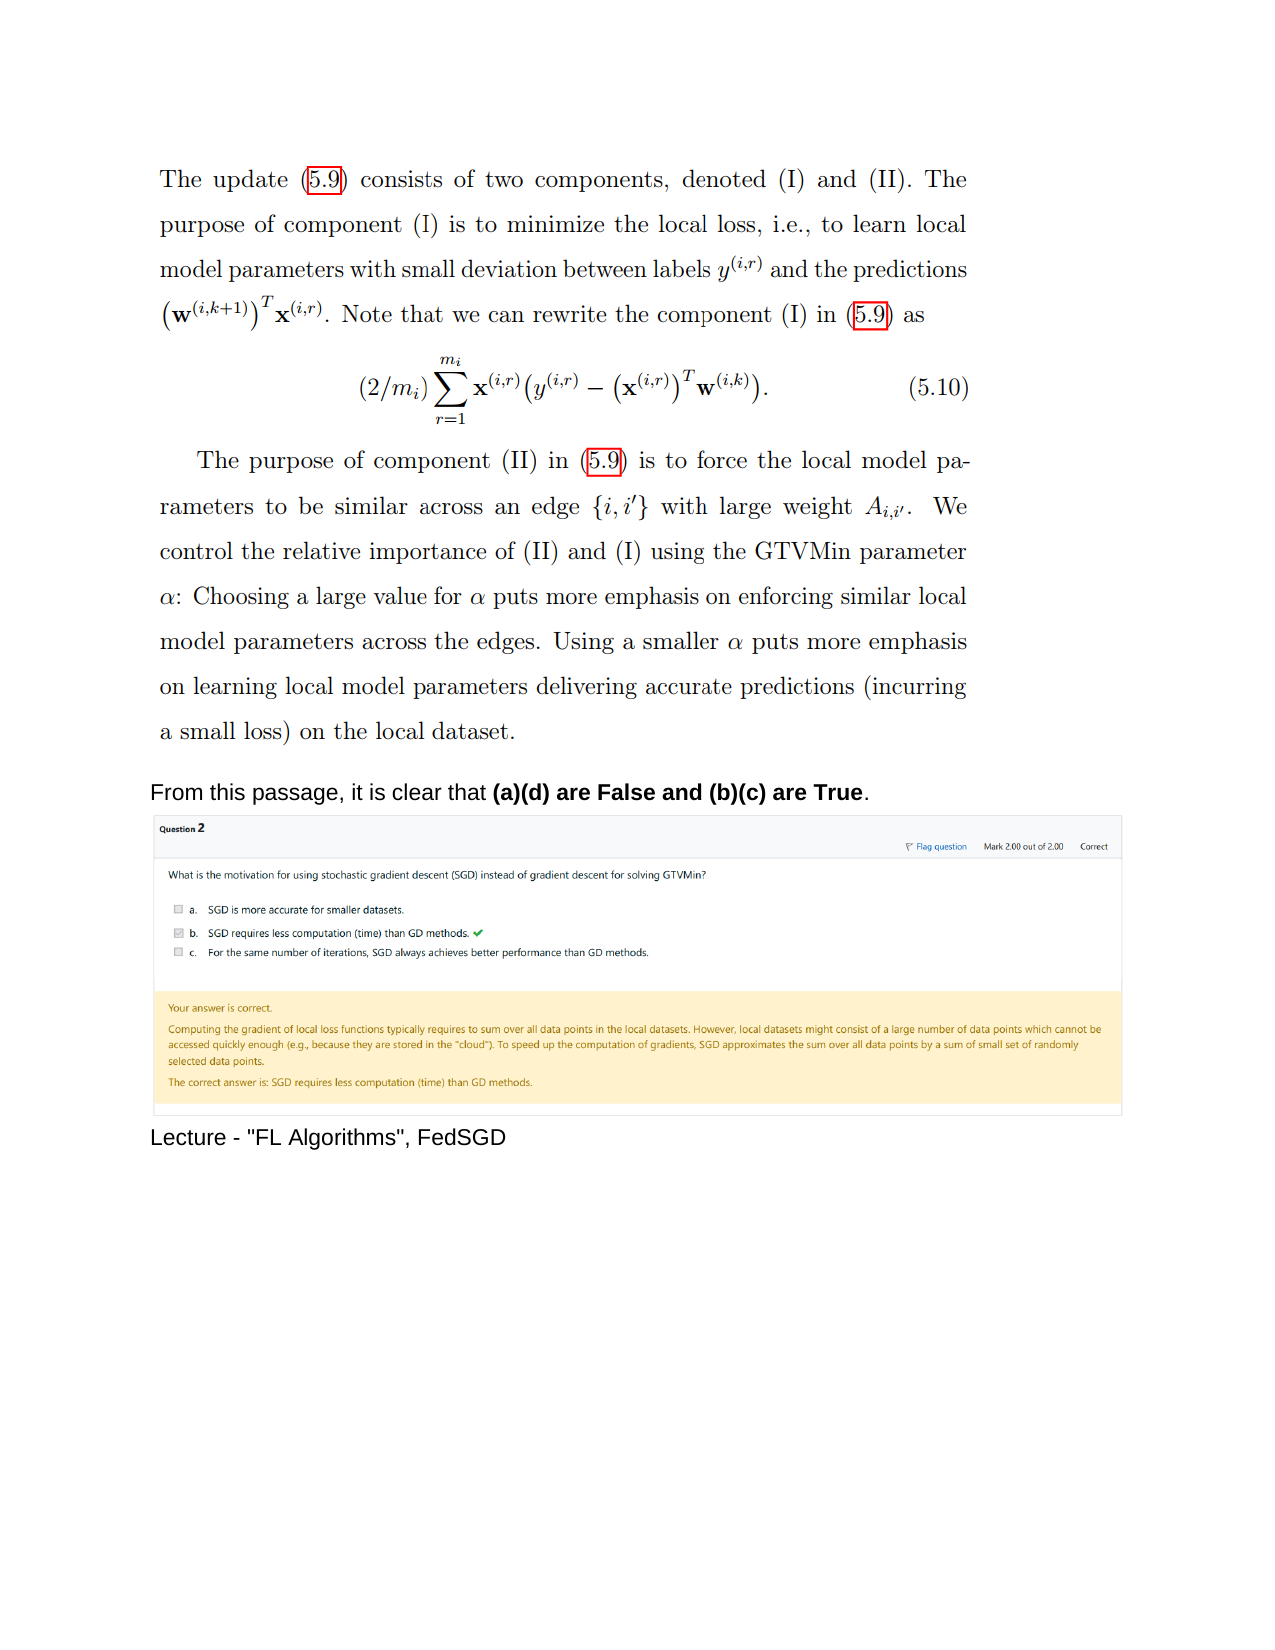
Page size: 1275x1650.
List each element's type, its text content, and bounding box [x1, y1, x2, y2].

text Lecture - "FL Algorithms", FedSGD [150, 1124, 1125, 1150]
picture [150, 150, 981, 746]
text From this passage, it is clear that (a)(d) are False and (b)(c) are True. [150, 779, 1125, 806]
picture [150, 809, 1125, 1120]
